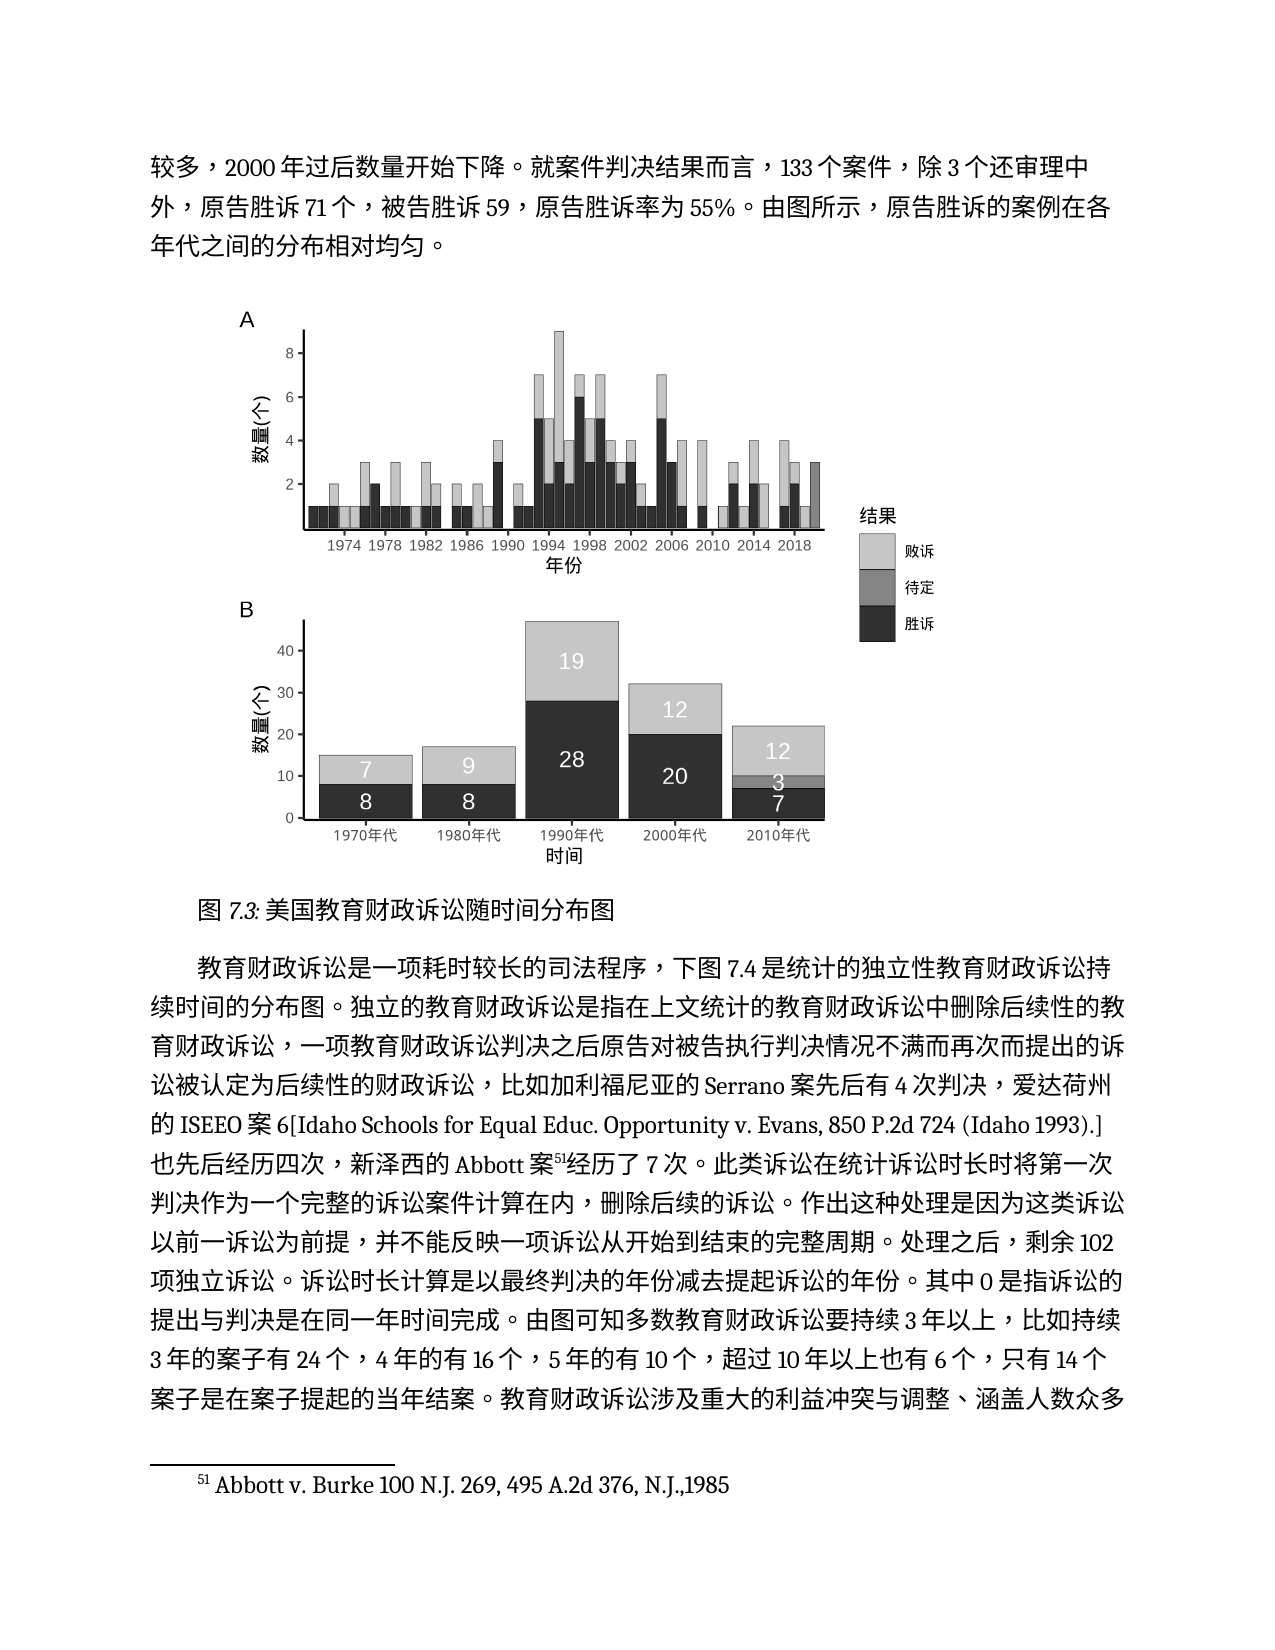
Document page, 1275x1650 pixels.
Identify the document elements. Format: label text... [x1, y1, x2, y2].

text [150, 950, 1125, 1415]
picture [216, 286, 969, 889]
text 图 7.3: 美国教育财政诉讼随时间分布图 [150, 892, 1125, 927]
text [150, 150, 1125, 262]
